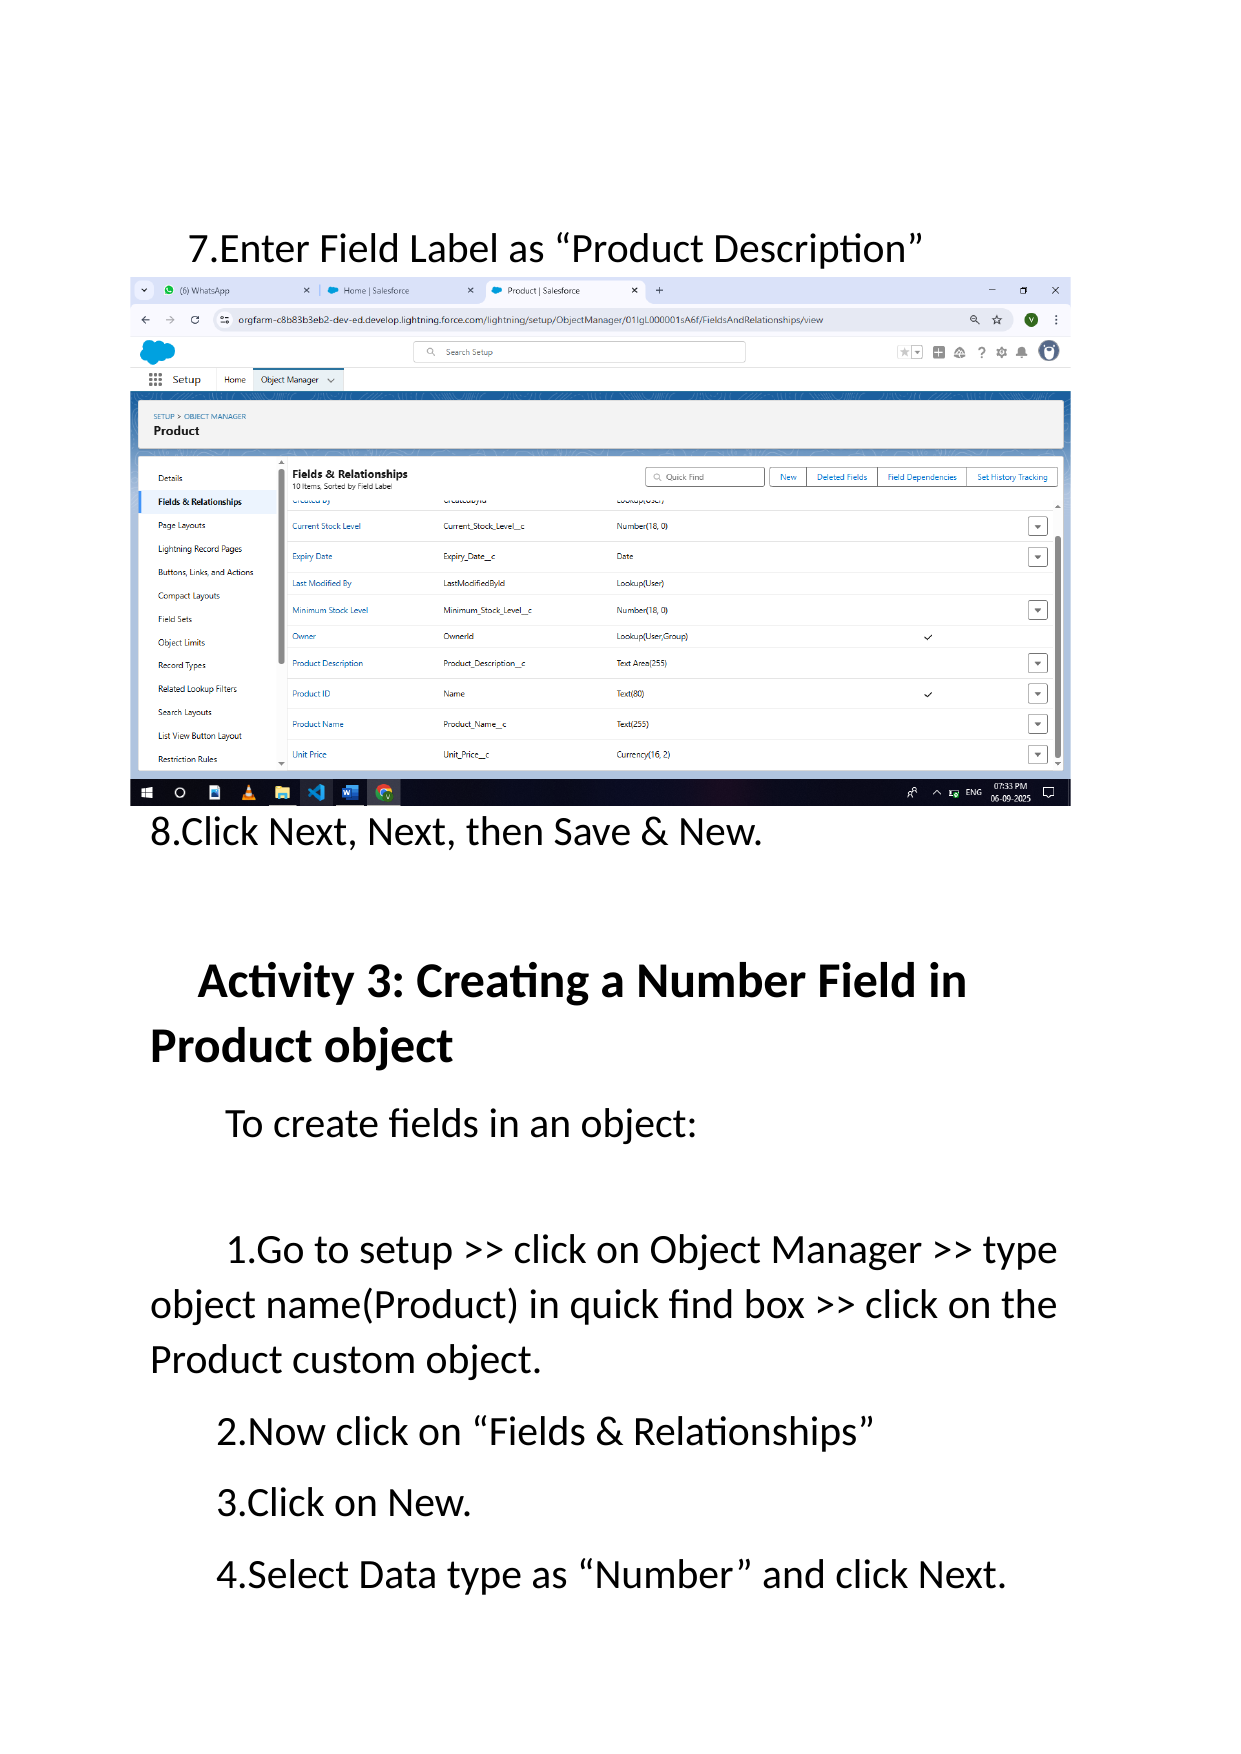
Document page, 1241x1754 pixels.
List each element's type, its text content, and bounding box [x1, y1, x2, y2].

text 1.Go to setup >> click on Object Manager >> type object name(Product) in quick find box >> click on the Product custom object. [150, 1223, 1090, 1384]
text 7.Enter Field Label as “Product Description” [187, 222, 1090, 272]
picture [130, 277, 1071, 806]
text Activity 3: Creating a Number Field in Product object [150, 948, 1090, 1075]
text 4.Select Data type as “Number” and click Next. [150, 1548, 1090, 1599]
text 3.Click on New. [150, 1476, 1090, 1527]
text 2.Now click on “Fields & Relationships” [150, 1405, 1090, 1456]
list To create fields in an object: [225, 1097, 1090, 1148]
